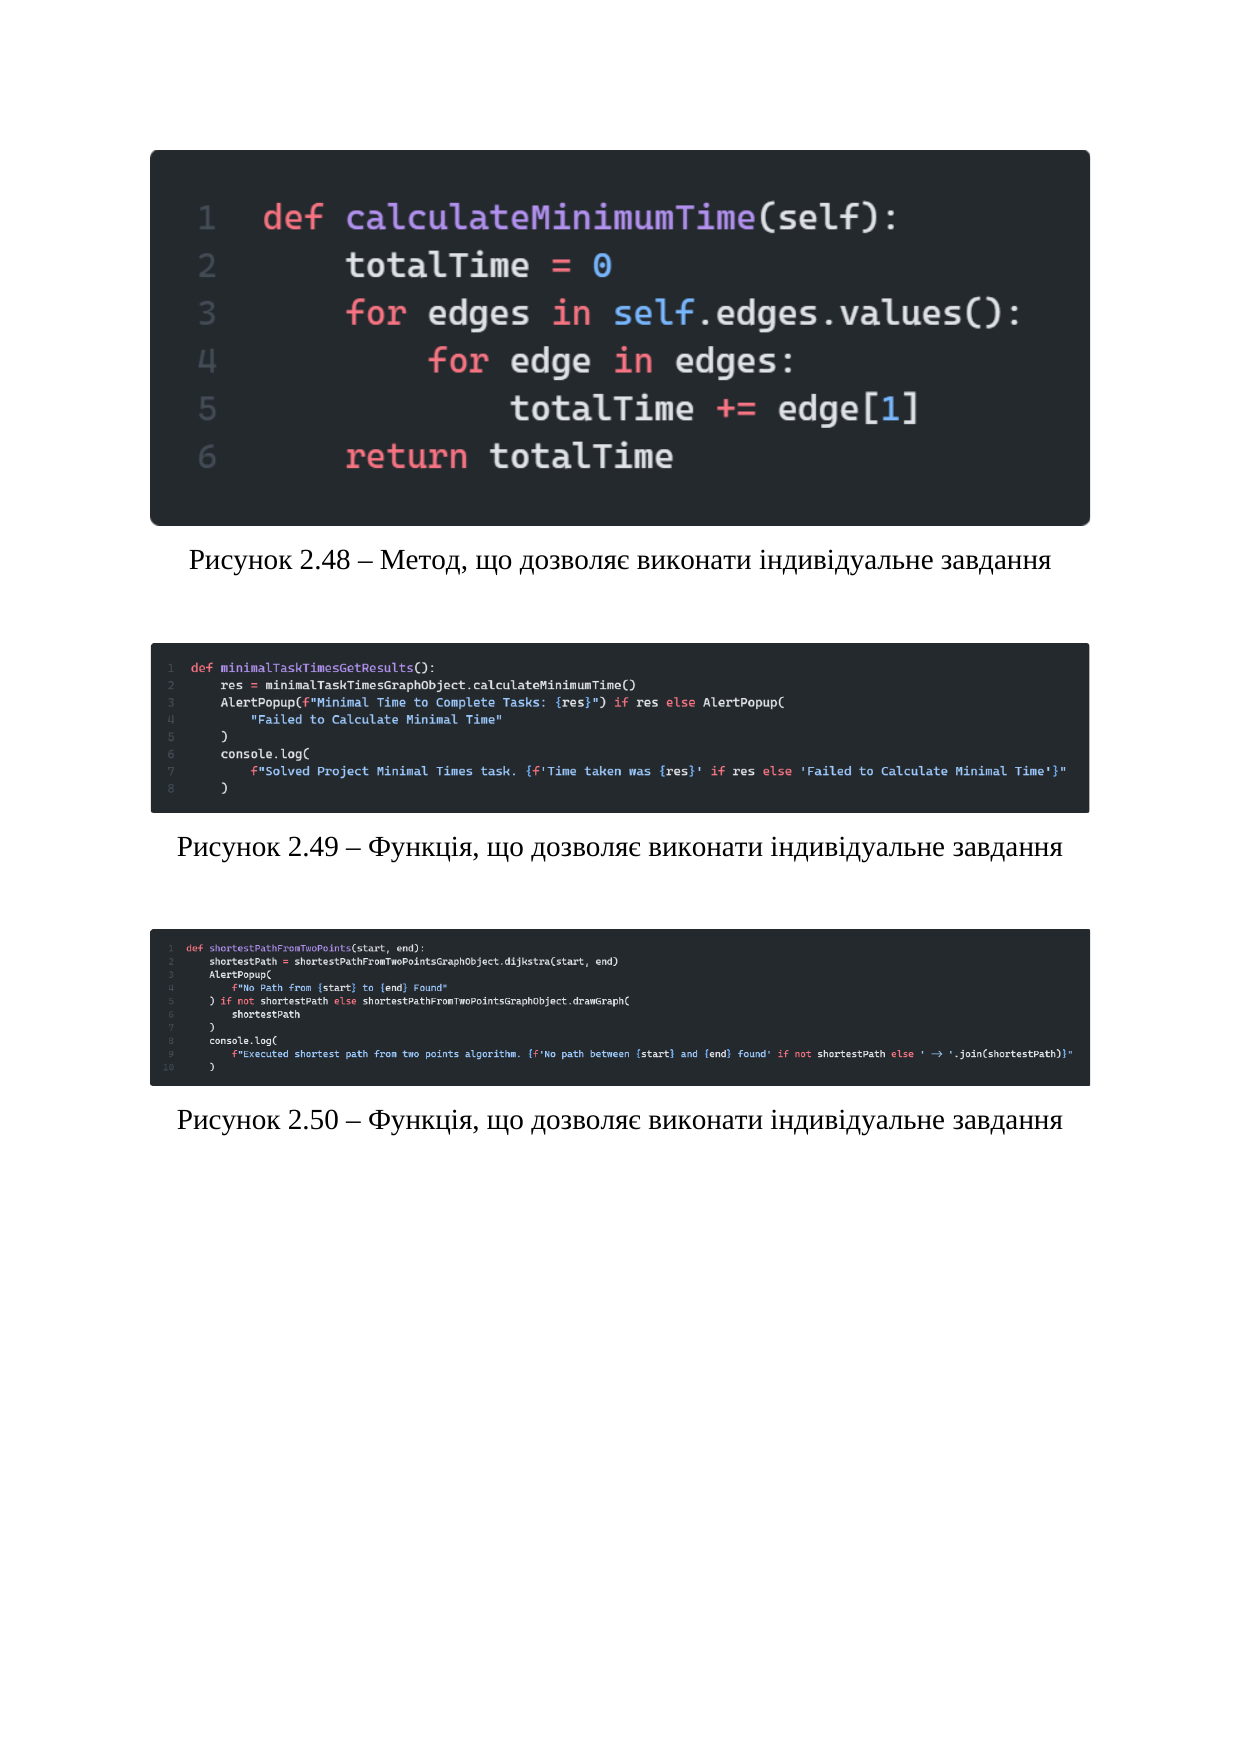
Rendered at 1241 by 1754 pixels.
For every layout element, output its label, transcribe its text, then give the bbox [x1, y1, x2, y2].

text Рисунок 2.48 – Метод, що дозволяє виконати індивідуальне завдання [150, 542, 1090, 576]
text Рисунок 2.49 – Функція, що дозволяє виконати індивідуальне завдання [150, 829, 1090, 863]
picture [150, 929, 1091, 1086]
picture [150, 150, 1091, 526]
picture [150, 643, 1090, 813]
text Рисунок 2.50 – Функція, що дозволяє виконати індивідуальне завдання [150, 1102, 1090, 1136]
